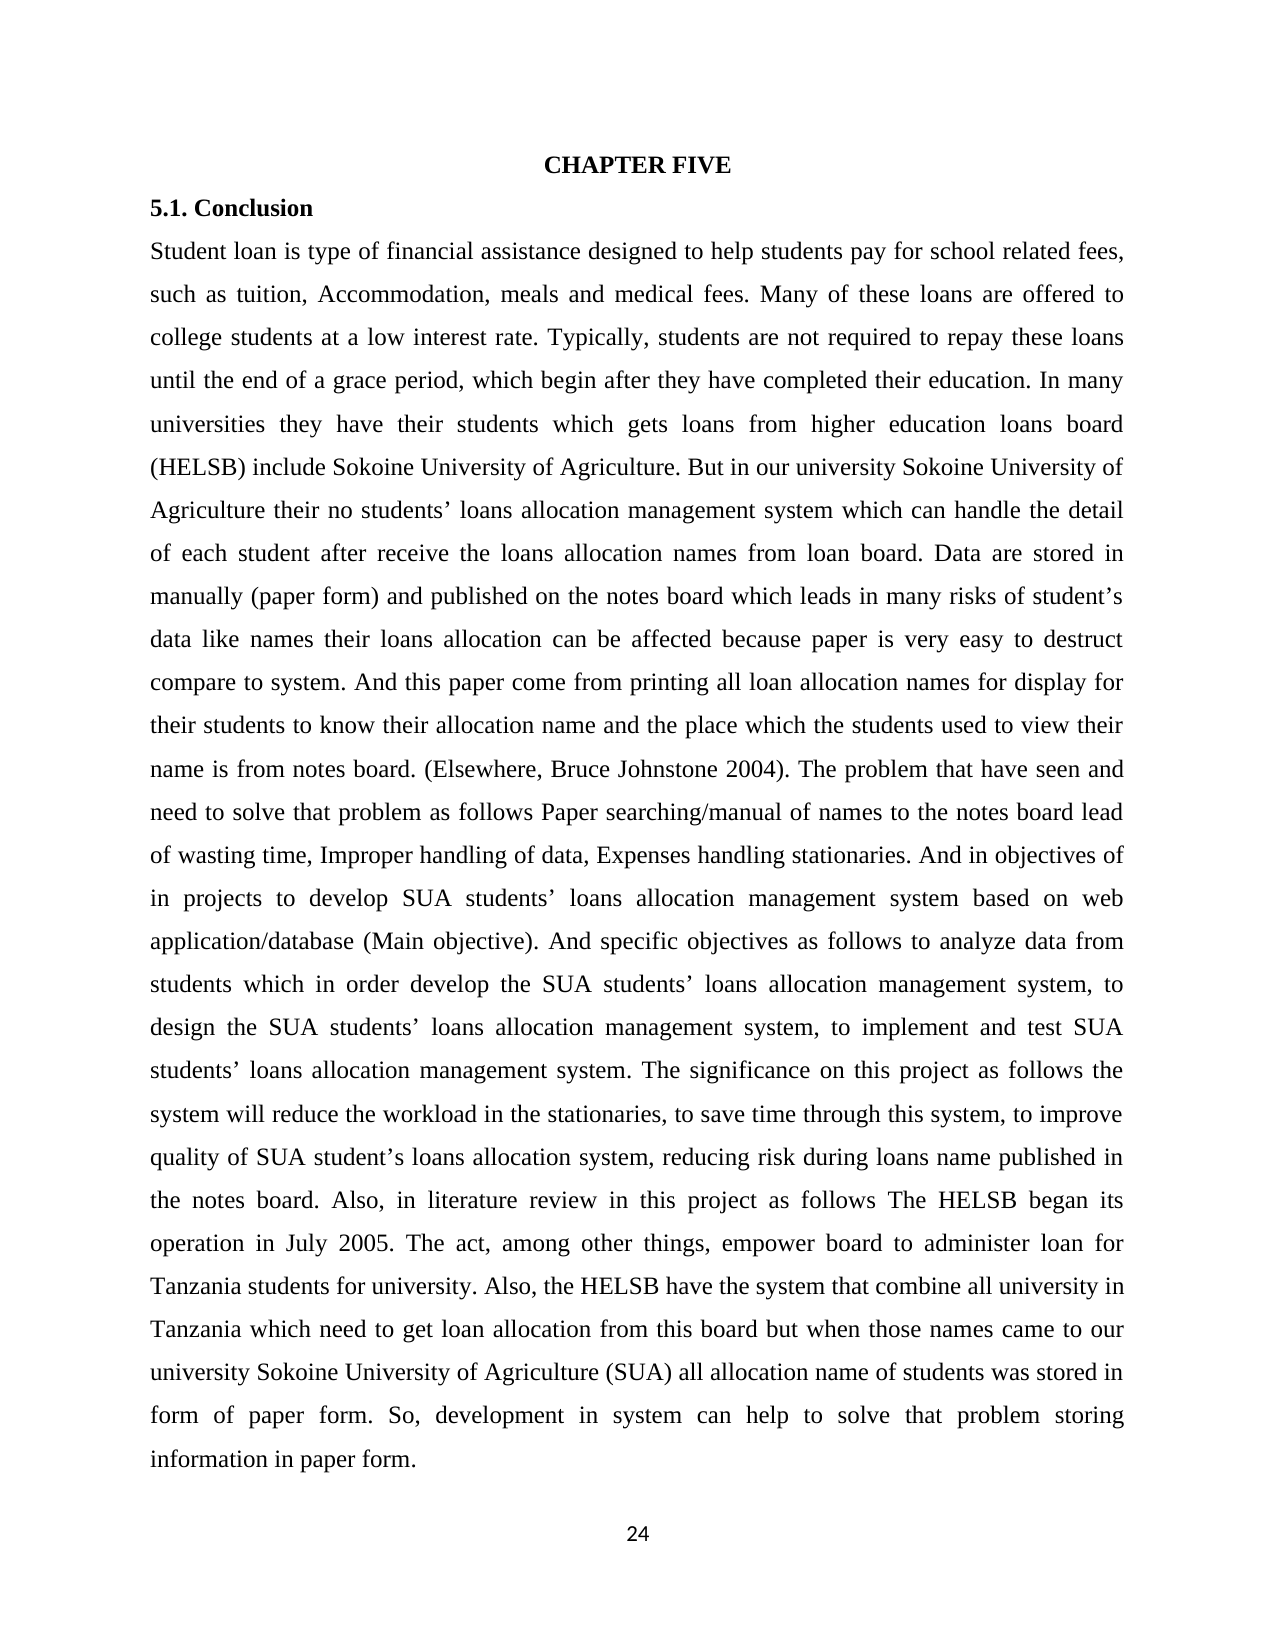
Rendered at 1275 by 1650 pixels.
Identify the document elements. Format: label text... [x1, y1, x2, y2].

subtitle 5.1. Conclusion [150, 193, 1125, 222]
text Student loan is type of financial assistance designed to help students pay for school related fees, such as tuition, Accommodation, meals and medical fees. Many of these loans are offered to college students at a low interest rate. Typically, students are not required to repay these loans until the end of a grace period, which begin after they have completed their education. In many universities they have their students which gets loans from higher education loans board (HELSB) include Sokoine University of Agriculture. But in our university Sokoine University of Agriculture their no students’ loans allocation management system which can handle the detail of each student after receive the loans allocation names from loan board. Data are stored in manually (paper form) and published on the notes board which leads in many risks of student’s data like names their loans allocation can be affected because paper is very easy to destruct compare to system. And this paper come from printing all loan allocation names for display for their students to know their allocation name and the place which the students used to view their name is from notes board. (Elsewhere, Bruce Johnstone 2004). The problem that have seen and need to solve that problem as follows Paper searching/manual of names to the notes board lead of wasting time, Improper handling of data, Expenses handling stationaries. And in objectives of in projects to develop SUA students’ loans allocation management system based on web application/database (Main objective). And specific objectives as follows to analyze data from students which in order develop the SUA students’ loans allocation management system, to design the SUA students’ loans allocation management system, to implement and test SUA students’ loans allocation management system. The significance on this project as follows the system will reduce the workload in the stationaries, to save time through this system, to improve quality of SUA student’s loans allocation system, reducing risk during loans name published in the notes board. Also, in literature review in this project as follows The HELSB began its operation in July 2005. The act, among other things, empower board to administer loan for Tanzania students for university. Also, the HELSB have the system that combine all university in Tanzania which need to get loan allocation from this board but when those names came to our university Sokoine University of Agriculture (SUA) all allocation name of students was stored in form of paper form. So, development in system can help to solve that problem storing information in paper form. [150, 236, 1125, 1472]
subtitle CHAPTER FIVE [150, 150, 1125, 179]
